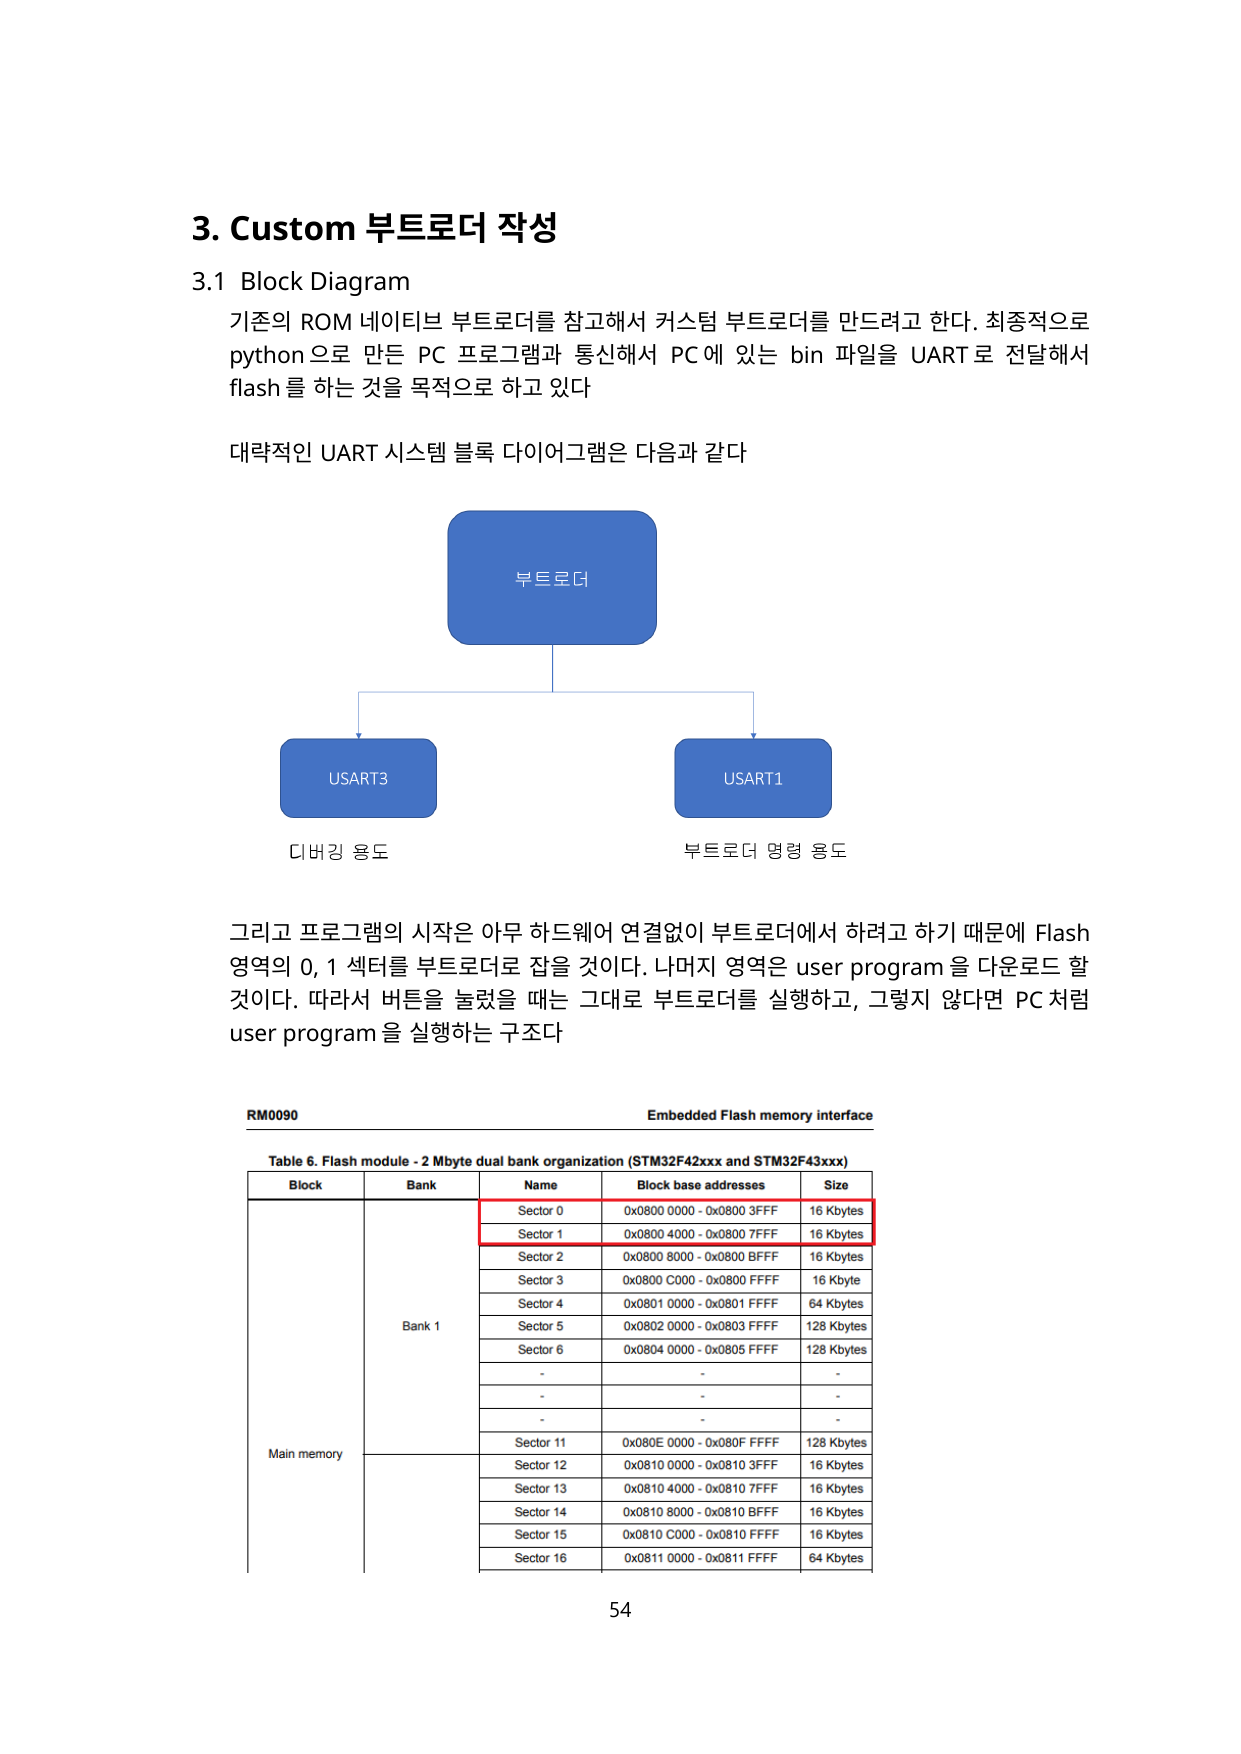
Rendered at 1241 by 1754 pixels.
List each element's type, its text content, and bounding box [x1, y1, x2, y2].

title Custom 부트로더 작성 [192, 202, 1090, 251]
list 그리고 프로그램의 시작은 아무 하드웨어 연결없이 부트로더에서 하려고 하기 때문에 Flash 영역의 0, 1 섹터를 부트로더로 잡을 것이다. 나머지 영역은 user program을 다운로드 할 것이다. 따라서 버튼을 눌렀을 때는 그대로 부트로더를 실행하고, 그렇지 않다면 PC처럼 user program을 실행하는 구조다 [229, 915, 1090, 1049]
list 대략적인 UART 시스템 블록 다이어그램은 다음과 같다 [229, 435, 1090, 468]
subtitle Block Diagram [192, 263, 1090, 297]
list 기존의 ROM 네이티브 부트로더를 참고해서 커스텀 부트로더를 만드려고 한다. 최종적으로 python으로 만든 PC 프로그램과 통신해서 PC에 있는 bin 파일을 UART로 전달해서 flash를 하는 것을 목적으로 하고 있다 [229, 303, 1090, 403]
picture [229, 499, 875, 884]
picture [229, 1080, 890, 1573]
